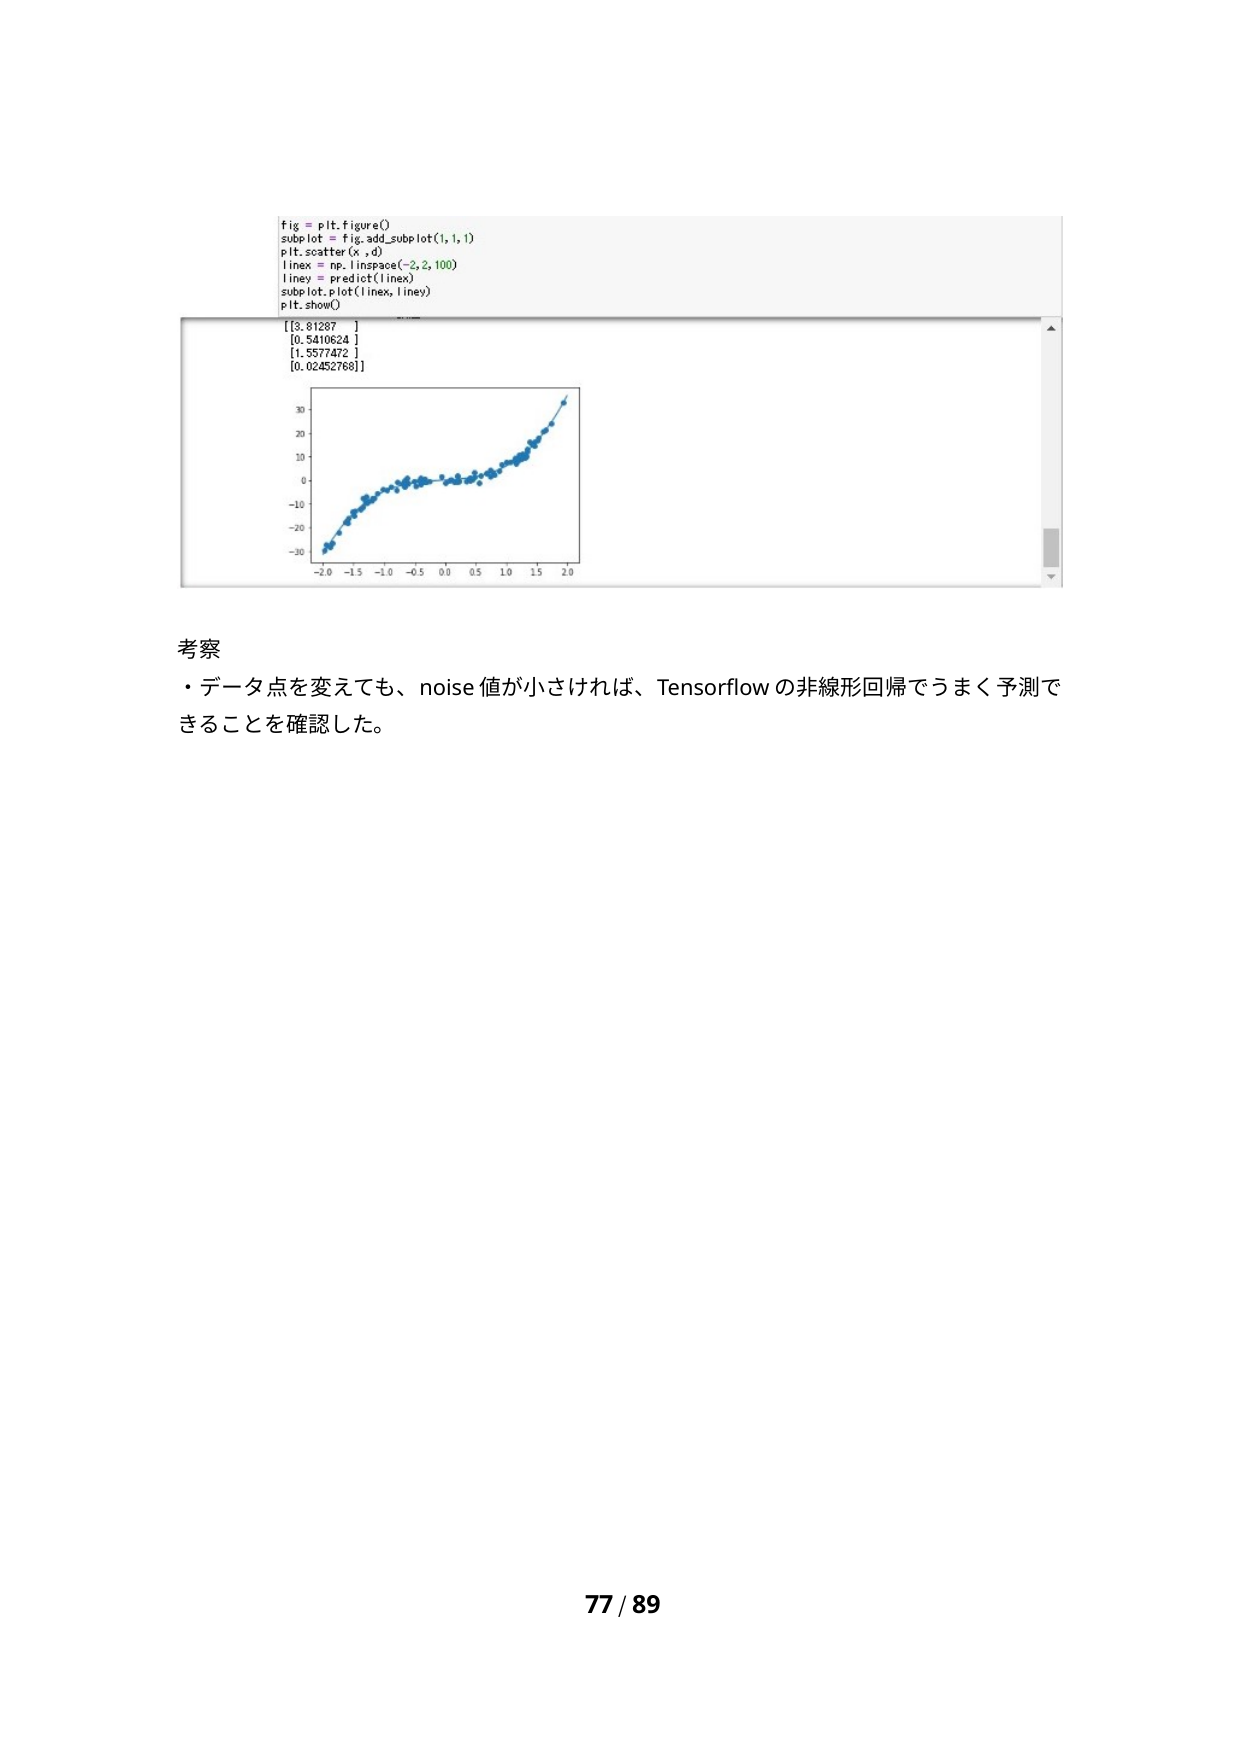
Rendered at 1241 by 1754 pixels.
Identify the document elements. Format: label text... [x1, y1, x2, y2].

picture [177, 216, 1063, 589]
text ・データ点を変えても、noise値が小さければ、Tensorflowの非線形回帰でうまく予測できることを確認した。 [177, 667, 1063, 742]
text 考察 [177, 629, 1063, 667]
